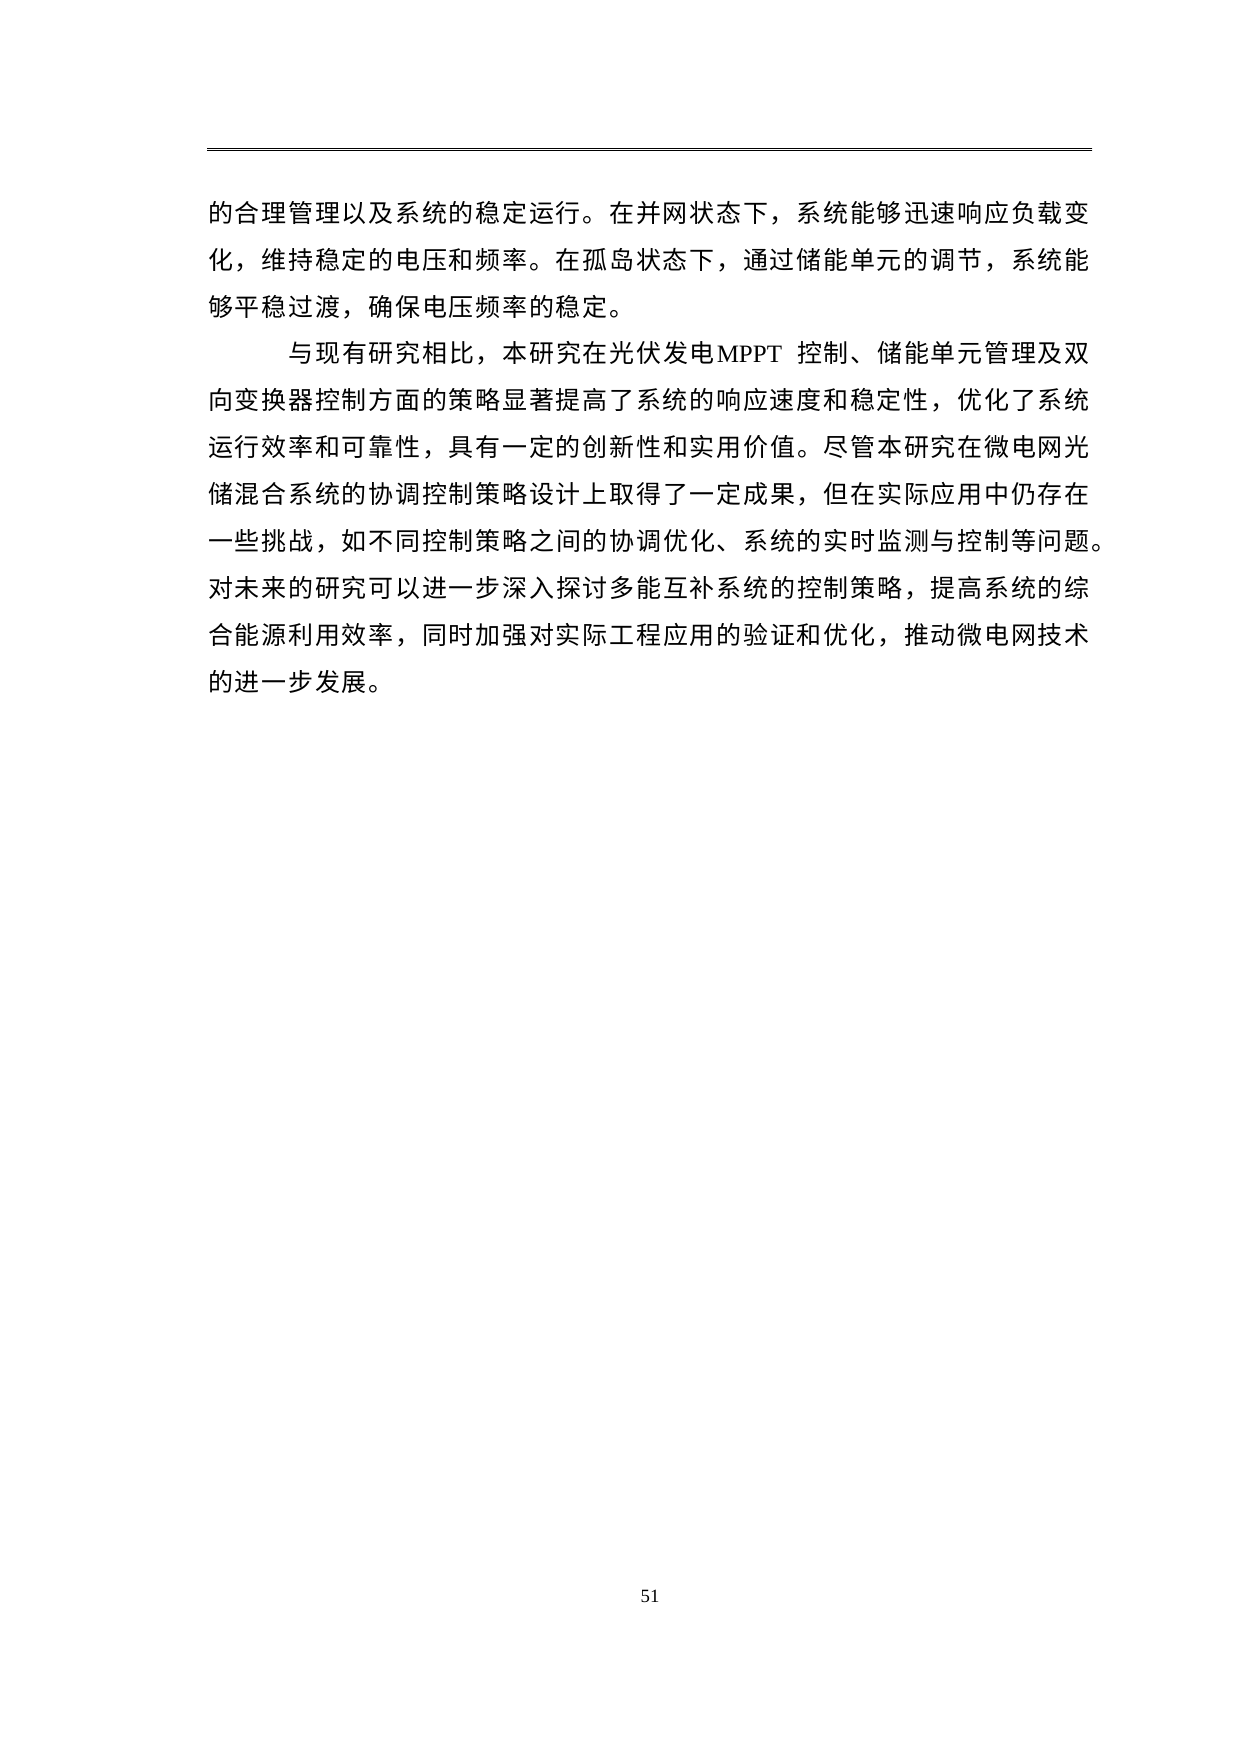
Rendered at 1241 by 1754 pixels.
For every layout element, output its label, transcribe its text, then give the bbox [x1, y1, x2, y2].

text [208, 188, 1091, 329]
text 与现有研究相比，本研究在光伏发电MPPT控制、储能单元管理及双向变换器控制方面的策略显著提高了系统的响应速度和稳定性，优化了系统运行效率和可靠性，具有一定的创新性和实用价值。尽管本研究在微电网光储混合系统的协调控制策略设计上取得了一定成果，但在实际应用中仍存在一些挑战，如不同控制策略之间的协调优化、系统的实时监测与控制等问题。对未来的研究可以进一步深入探讨多能互补系统的控制策略，提高系统的综合能源利用效率，同时加强对实际工程应用的验证和优化，推动微电网技术的进一步发展。 [208, 329, 1091, 704]
